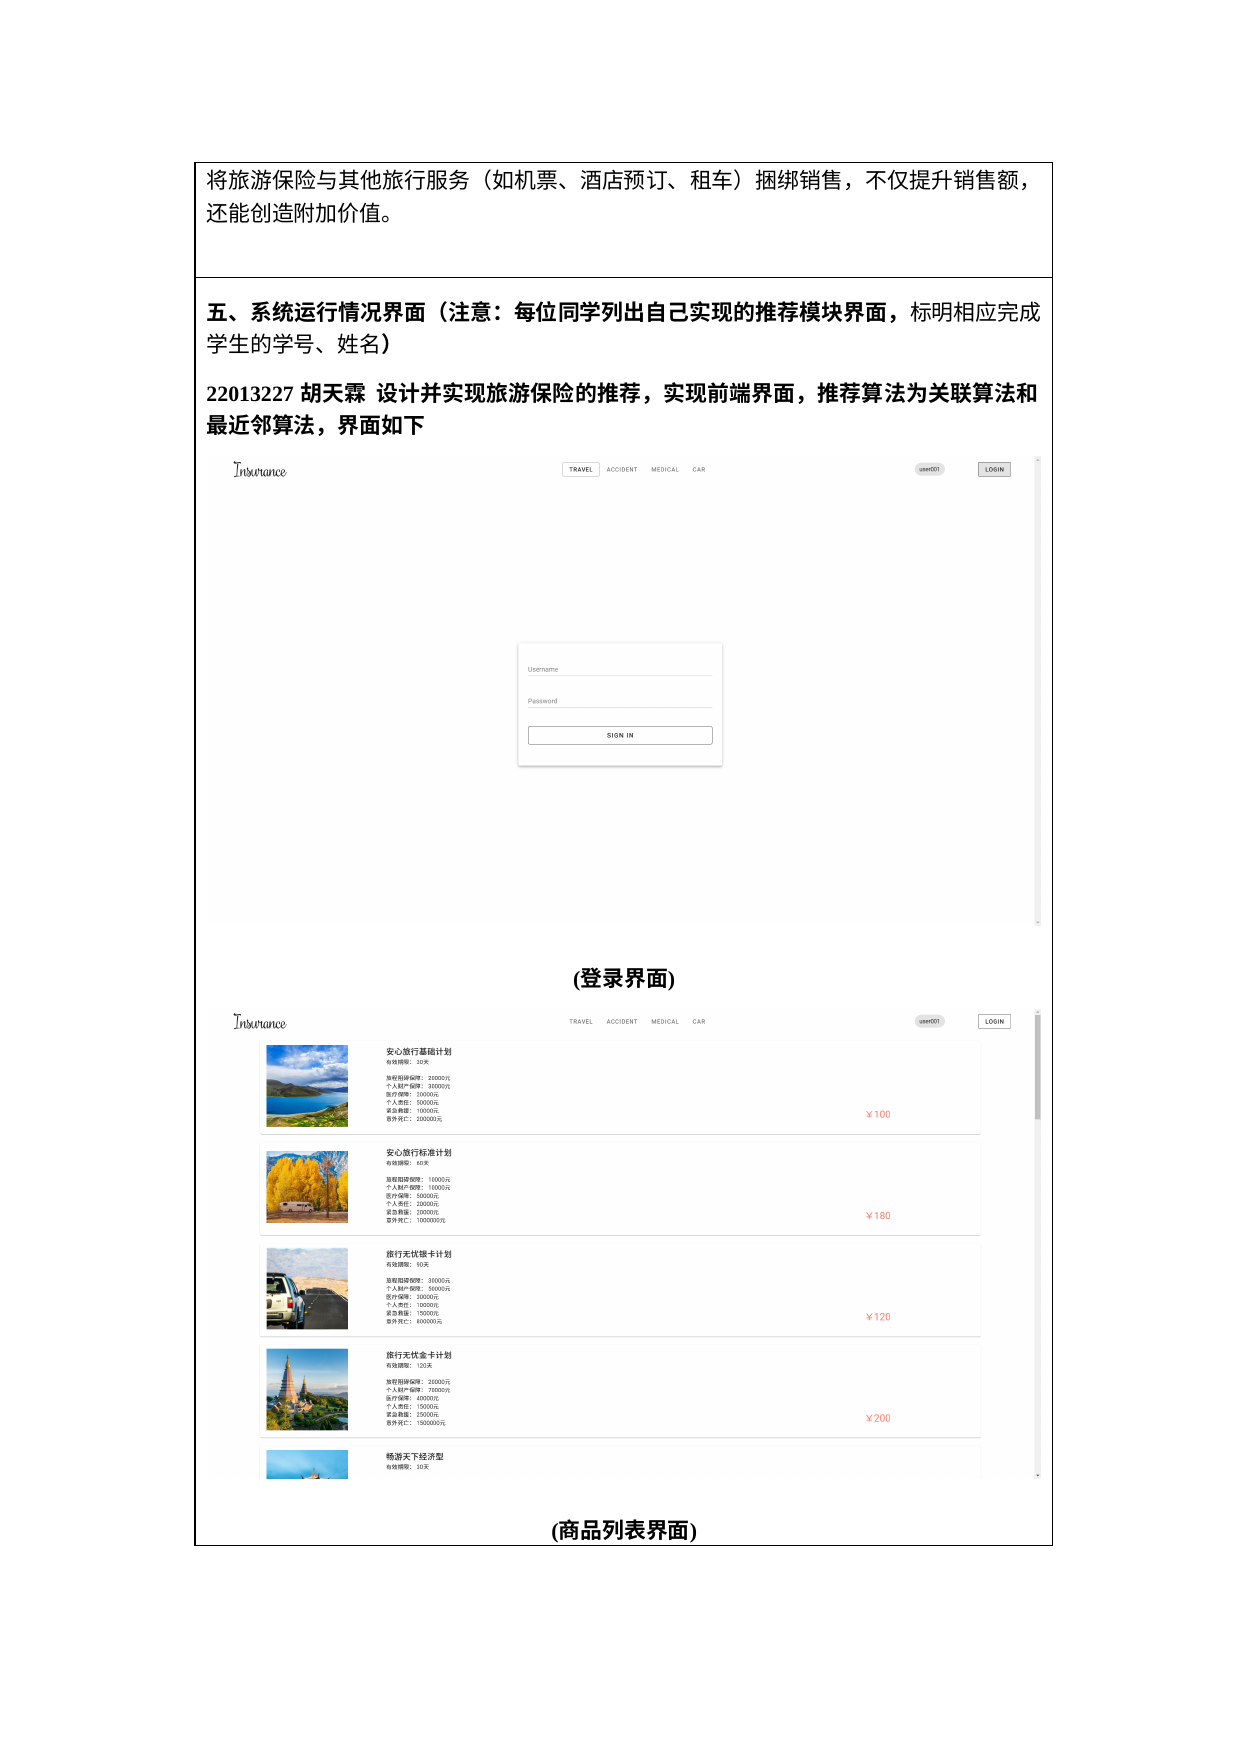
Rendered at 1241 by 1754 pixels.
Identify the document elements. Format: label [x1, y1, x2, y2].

table_cell [196, 278, 1052, 1545]
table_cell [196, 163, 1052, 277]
picture [206, 1009, 1041, 1479]
picture [206, 456, 1041, 926]
